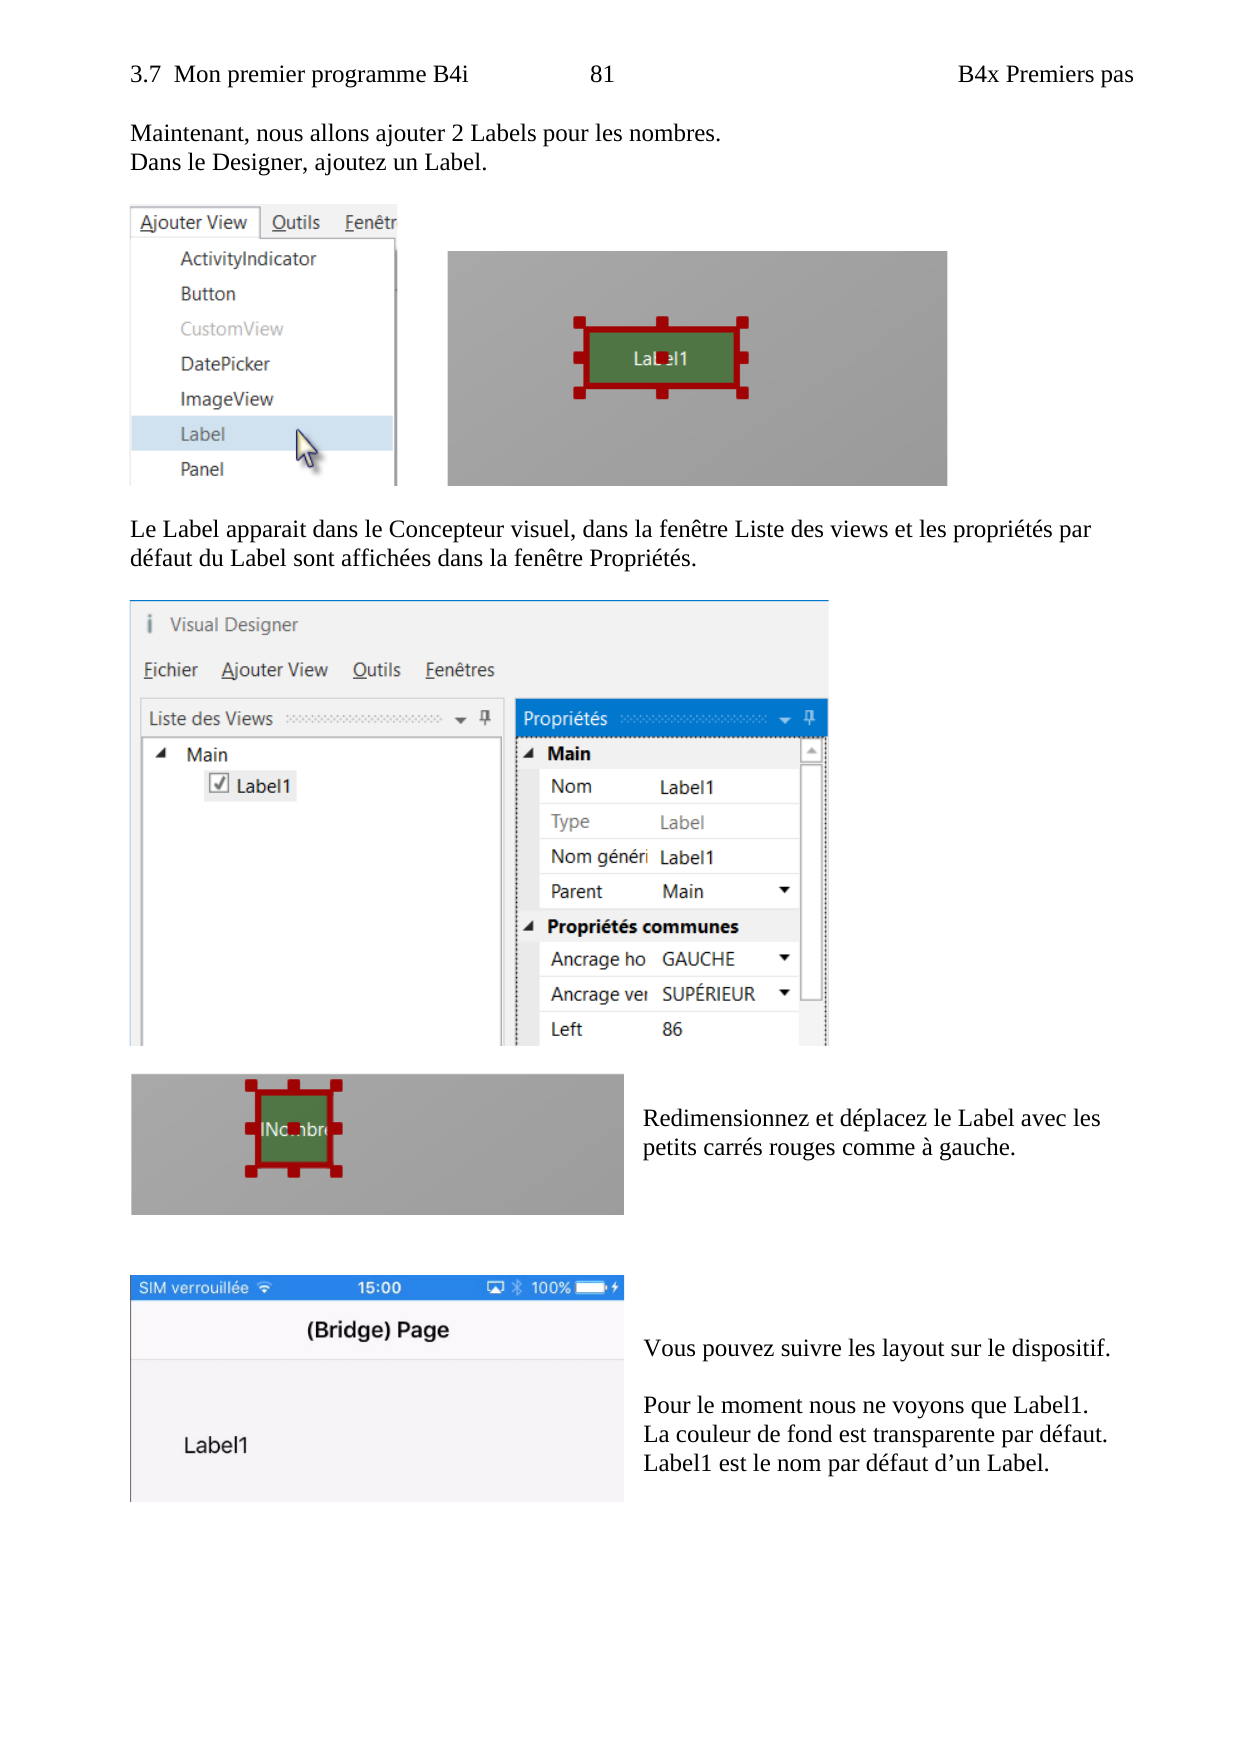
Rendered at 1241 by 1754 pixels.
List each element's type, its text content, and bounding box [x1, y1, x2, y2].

text Pour le moment nous ne voyons que Label1. [625, 1391, 1134, 1419]
text La couleur de fond est transparente par défaut. [625, 1419, 1134, 1448]
text Le Label apparait dans le Concepteur visuel, dans la fenêtre Liste des views et les propriétés par [130, 514, 1134, 543]
picture [129, 600, 829, 1046]
picture [447, 251, 948, 486]
picture [130, 1275, 625, 1502]
text Label1 est le nom par défaut d’un Label. [625, 1448, 1134, 1477]
text Vous pouvez suivre les layout sur le dispositif. [625, 1333, 1134, 1362]
text Redimensionnez et déplacez le Label avec les petits carrés rouges comme à gauche. [623, 1103, 1134, 1161]
text Dans le Designer, ajoutez un Label. [130, 147, 1134, 176]
picture [129, 204, 398, 486]
text Maintenant, nous allons ajouter 2 Labels pour les nombres. [130, 118, 1134, 147]
text défaut du Label sont affichées dans la fenêtre Propriétés. [130, 543, 1134, 572]
picture [130, 1073, 623, 1214]
